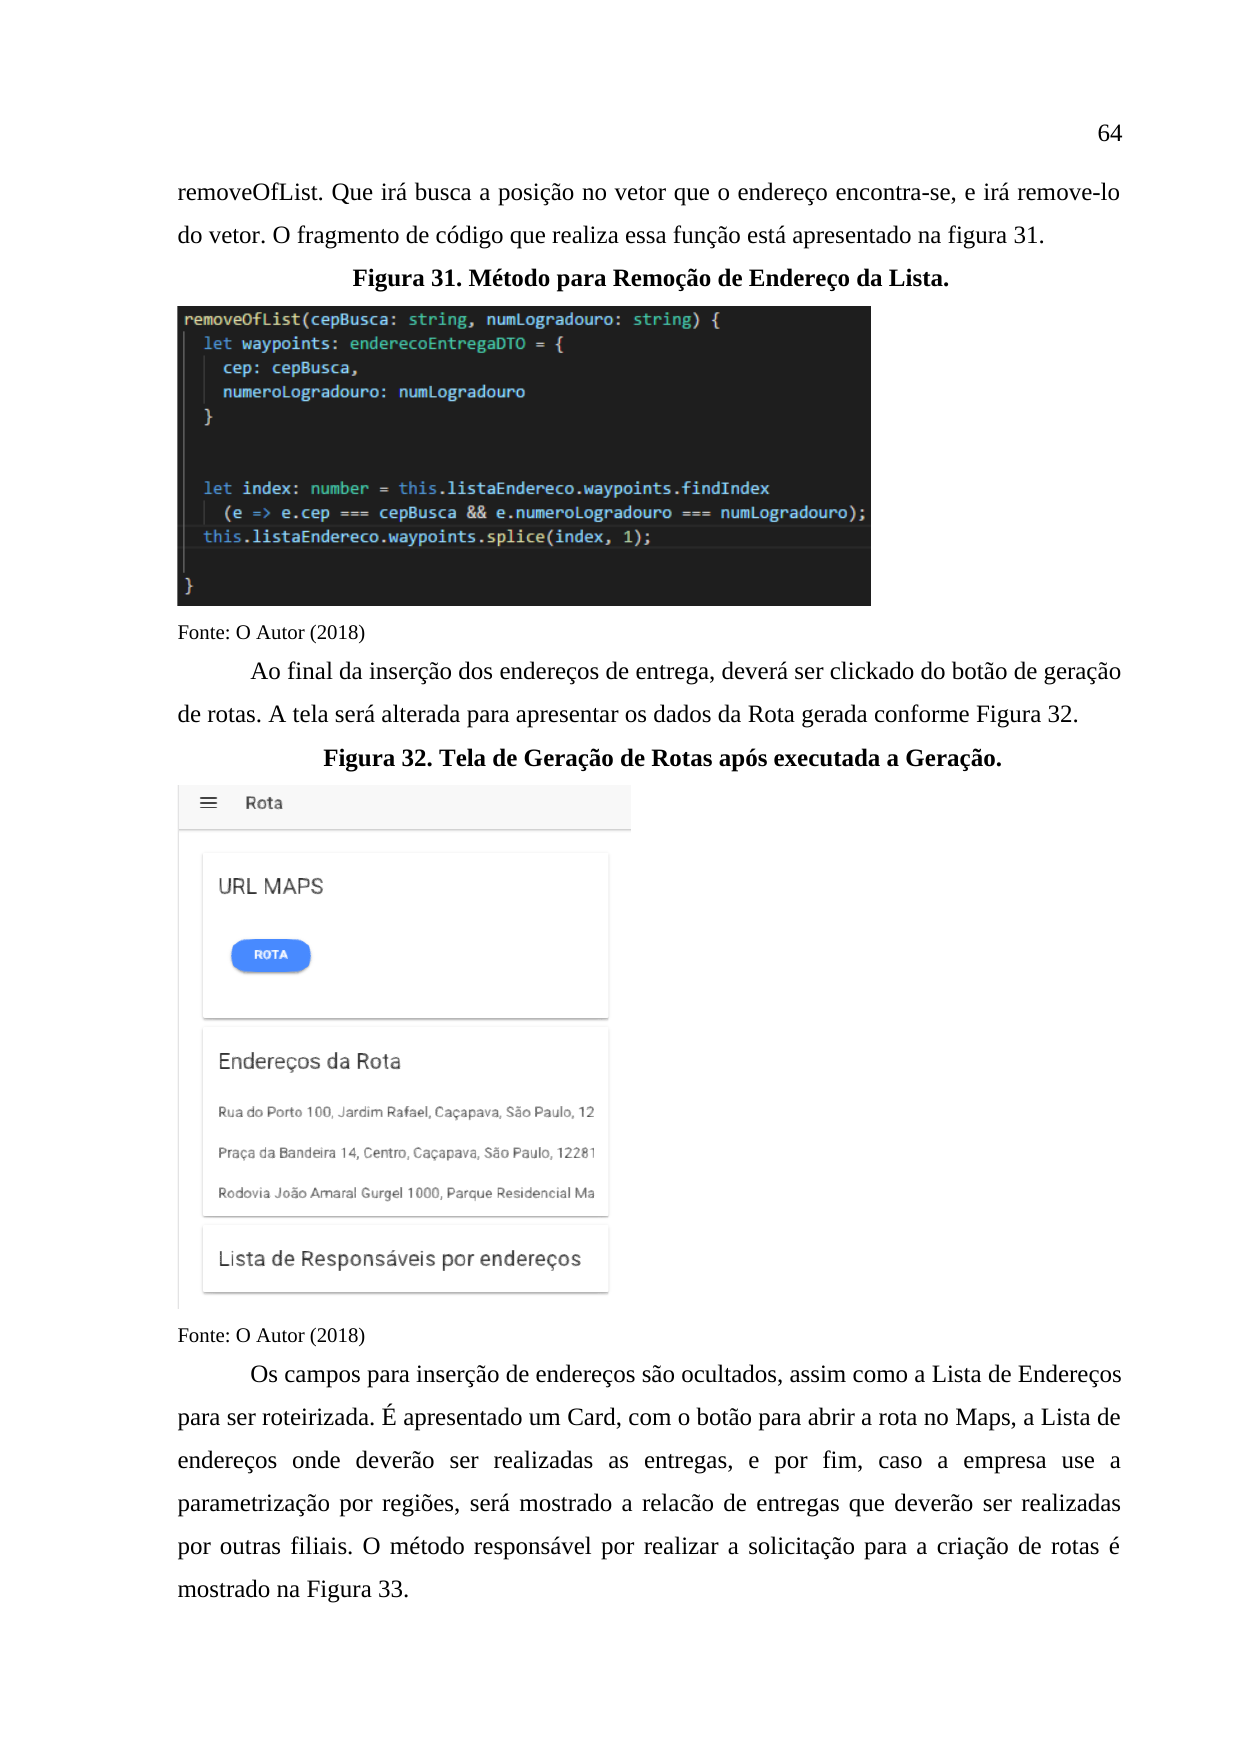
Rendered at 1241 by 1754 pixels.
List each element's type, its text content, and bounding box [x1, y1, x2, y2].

text Figura 31. Método para Remoção de Endereço da Lista. [207, 263, 1122, 292]
text Ao final da inserção dos endereços de entrega, deverá ser clickado do botão de geração de rotas. A tela será alterada para apresentar os dados da Rota gerada conforme Figura 32. [177, 656, 1122, 728]
picture [177, 785, 631, 1309]
picture [177, 306, 871, 606]
text Figura 32. Tela de Geração de Rotas após executada a Geração. [250, 743, 1122, 771]
text Fonte: O Autor (2018) [177, 1323, 1122, 1347]
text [177, 177, 1122, 249]
text Fonte: O Autor (2018) [177, 620, 1122, 644]
text Os campos para inserção de endereços são ocultados, assim como a Lista de Endereços para ser roteirizada. É apresentado um Card, com o botão para abrir a rota no Maps, a Lista de endereços onde deverão ser realizadas as entregas, e por fim, caso a empresa use a parametrização por regiões, será mostrado a relacão de entregas que deverão ser realizadas por outras filiais. O método responsável por realizar a solicitação para a criação de rotas é mostrado na Figura 33. [177, 1359, 1122, 1603]
